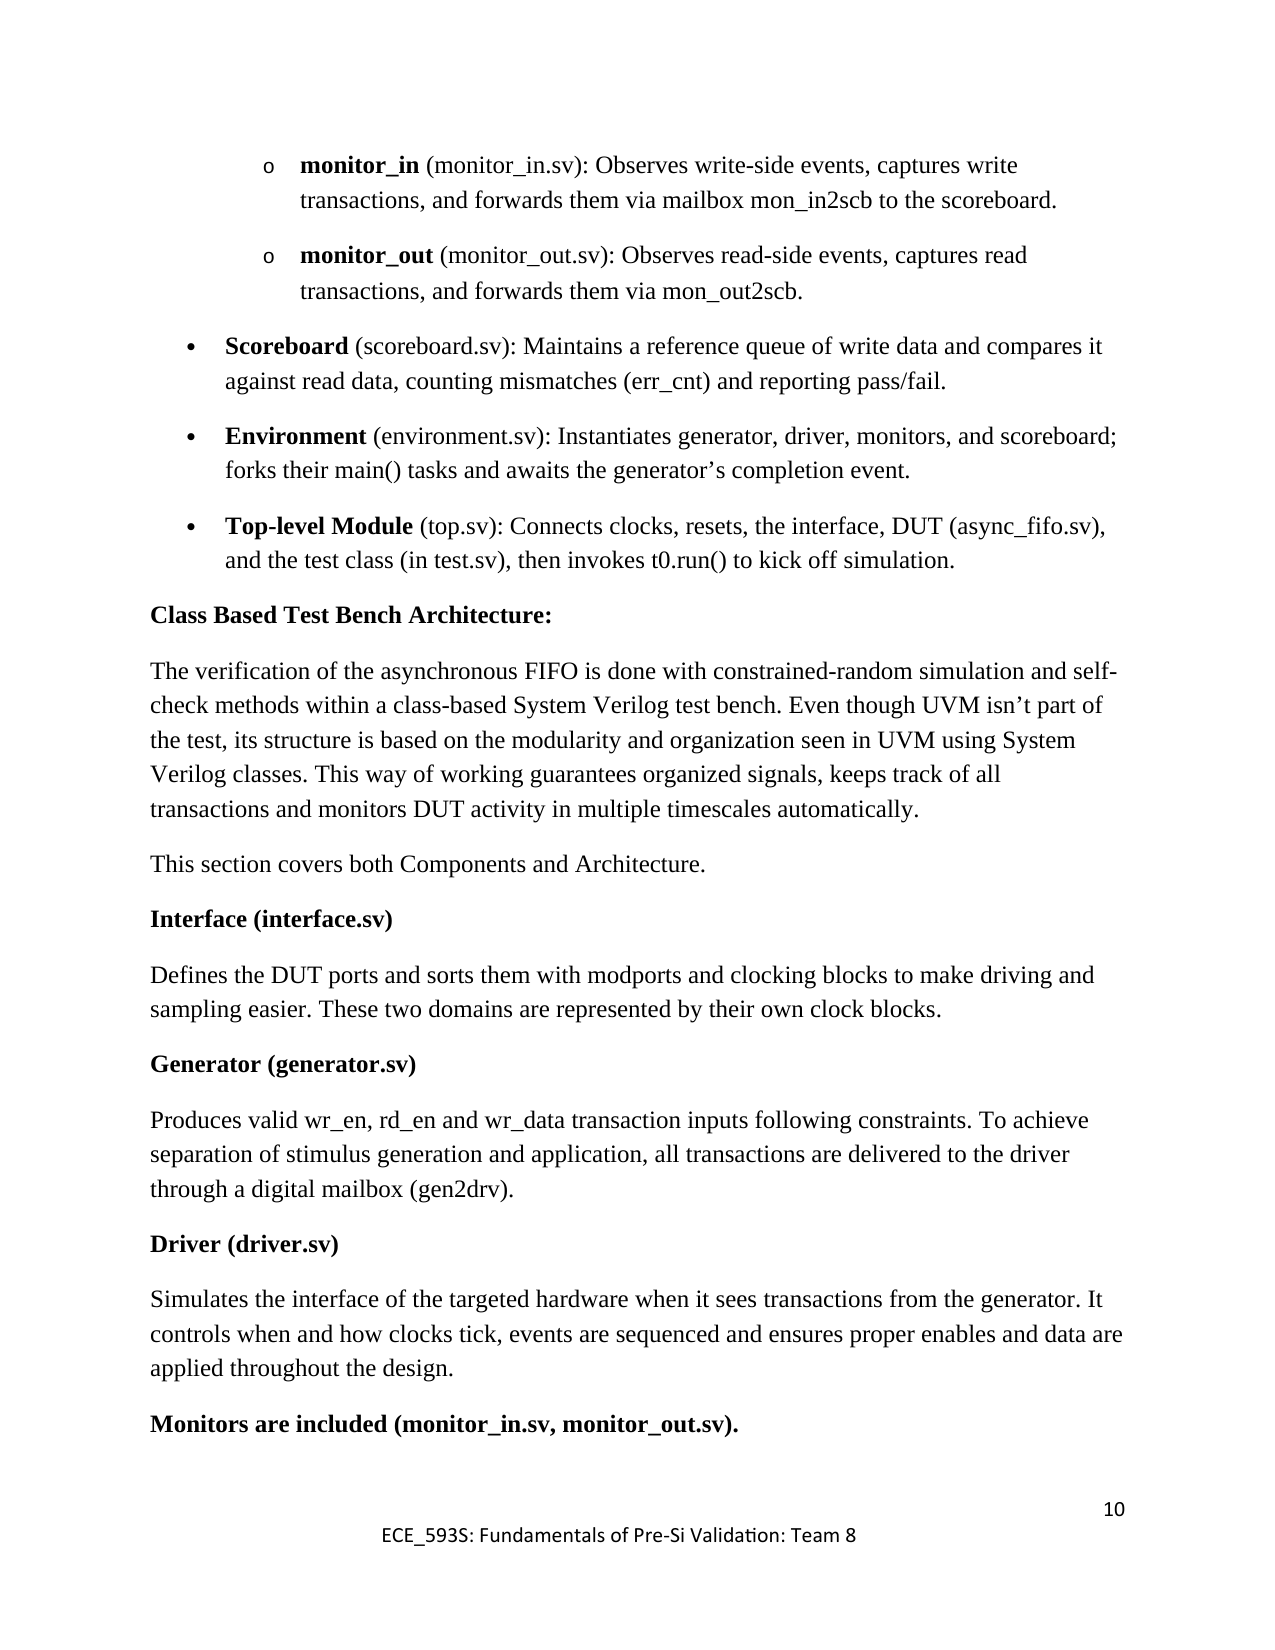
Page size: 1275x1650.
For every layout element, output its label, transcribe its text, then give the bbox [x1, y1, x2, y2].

text The verification of the asynchronous FIFO is done with constrained-random simulation and self-check methods within a class-based System Verilog test bench. Even though UVM isn’t part of the test, its structure is based on the modularity and organization seen in UVM using System Verilog classes. This way of working guarantees organized signals, keeps track of all transactions and monitors DUT activity in multiple timescales automatically. [150, 656, 1125, 823]
text Produces valid wr_en, rd_en and wr_data transaction inputs following constraints. To achieve separation of stimulus generation and application, all transactions are delivered to the driver through a digital mailbox (gen2drv). [150, 1105, 1125, 1203]
text Class Based Test Bench Architecture: [150, 601, 1125, 629]
text Driver (driver.sv) [150, 1229, 1125, 1258]
text Generator (generator.sv) [150, 1049, 1125, 1078]
text Monitors are included (monitor_in.sv, monitor_out.sv). [150, 1409, 1125, 1437]
list monitor_out (monitor_out.sv): Observes read-side events, captures read transactions, and forwards them via mon_out2scb. [262, 241, 1125, 305]
list Top-level Module (top.sv): Connects clocks, resets, the interface, DUT (async_fifo.sv), and the test class (in test.sv), then invokes t0.run() to kick off simulation. [187, 511, 1125, 574]
list monitor_in (monitor_in.sv): Observes write-side events, captures write transactions, and forwards them via mailbox mon_in2scb to the scoreboard. [262, 150, 1125, 214]
text Interface (interface.sv) [150, 904, 1125, 933]
list Environment (environment.sv): Instantiates generator, driver, monitors, and scoreboard; forks their main() tasks and awaits the generator’s completion event. [187, 421, 1125, 484]
text Defines the DUT ports and sorts them with modports and clocking blocks to make driving and sampling easier. These two domains are represented by their own clock blocks. [150, 960, 1125, 1023]
text Simulates the interface of the targeted hardware when it sees transactions from the generator. It controls when and how clocks tick, events are sequenced and ensures proper enables and data are applied throughout the design. [150, 1284, 1125, 1382]
list Scoreboard (scoreboard.sv): Maintains a reference queue of write data and compares it against read data, counting mismatches (err_cnt) and reporting pass/fail. [187, 331, 1125, 394]
text This section covers both Components and Architecture. [150, 849, 1125, 878]
